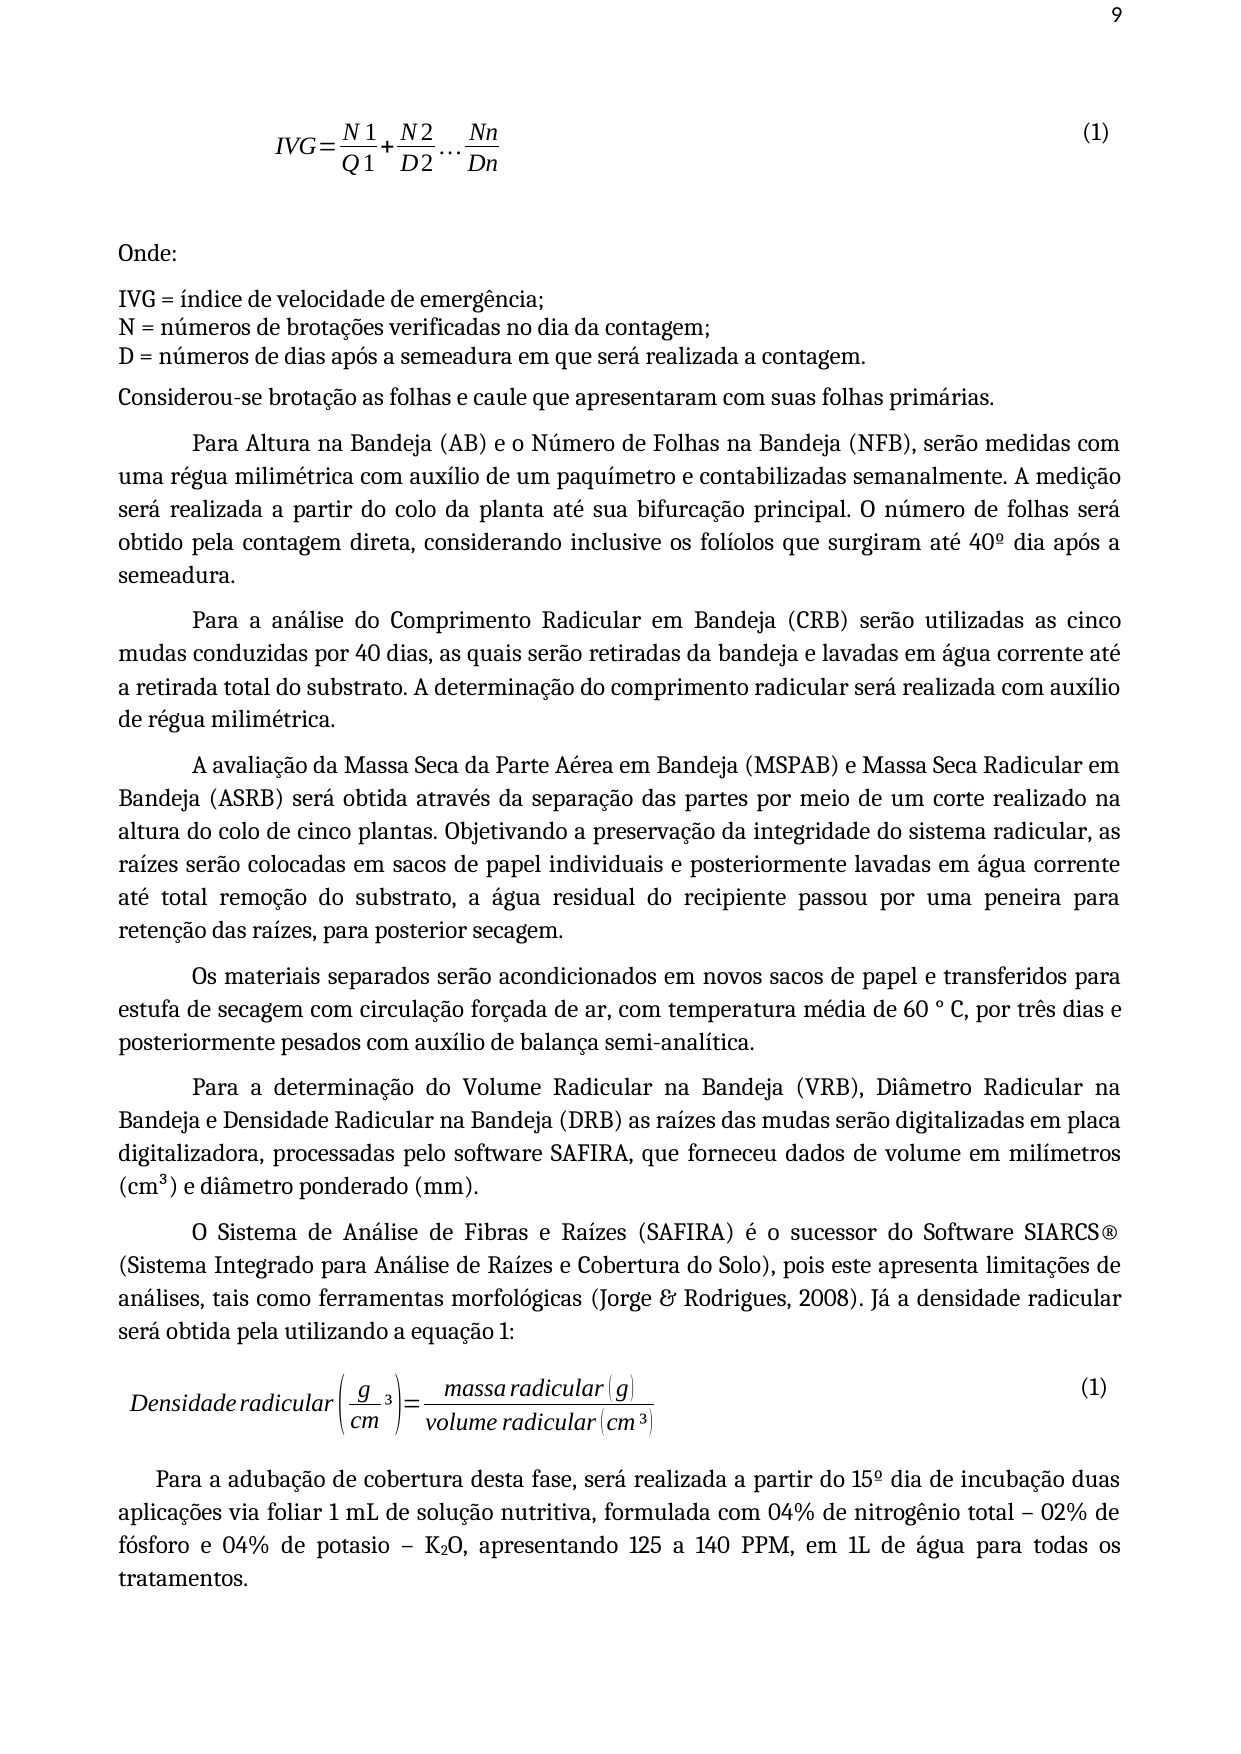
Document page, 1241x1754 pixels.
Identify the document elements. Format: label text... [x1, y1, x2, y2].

table_header [118, 118, 619, 193]
text N = números de brotações verificadas no dia da contagem; [118, 313, 1122, 342]
text Para a determinação do Volume Radicular na Bandeja (VRB), Diâmetro Radicular na Bandeja e Densidade Radicular na Bandeja (DRB) as raízes das mudas serão digitalizadas em placa digitalizadora, processadas pelo software SAFIRA, que forneceu dados de volume em milímetros (cm³) e diâmetro ponderado (mm). [118, 1073, 1122, 1201]
table_header (1) [620, 118, 1121, 193]
text D = números de dias após a semeadura em que será realizada a contagem. [118, 342, 1122, 371]
text Para Altura na Bandeja (AB) e o Número de Folhas na Bandeja (NFB), serão medidas com uma régua milimétrica com auxílio de um paquímetro e contabilizadas semanalmente. A medição será realizada a partir do colo da planta até sua bifurcação principal. O número de folhas será obtido pela contagem direta, considerando inclusive os folíolos que surgiram até 40º dia após a semeadura. [118, 429, 1122, 589]
text A avaliação da Massa Seca da Parte Aérea em Bandeja (MSPAB) e Massa Seca Radicular em Bandeja (ASRB) será obtida através da separação das partes por meio de um corte realizado na altura do colo de cinco plantas. Objetivando a preservação da integridade do sistema radicular, as raízes serão colocadas em sacos de papel individuais e posteriormente lavadas em água corrente até total remoção do substrato, a água residual do recipiente passou por uma peneira para retenção das raízes, para posterior secagem. [118, 751, 1122, 945]
text IVG = índice de velocidade de emergência; [118, 284, 1122, 313]
text Onde: [118, 239, 1122, 268]
text Para a adubação de cobertura desta fase, será realizada a partir do 15º dia de incubação duas aplicações via foliar 1 mL de solução nutritiva, formulada com 04% de nitrogênio total – 02% de fósforo e 04% de potasio – K2O, apresentando 125 a 140 PPM, em 1L de água para todas os tratamentos. [118, 1464, 1122, 1592]
text Os materiais separados serão acondicionados em novos sacos de papel e transferidos para estufa de secagem com circulação forçada de ar, com temperatura média de 60 ° C, por três dias e posteriormente pesados com auxílio de balança semi-analítica. [118, 962, 1122, 1056]
table_header [118, 1362, 876, 1464]
text O Sistema de Análise de Fibras e Raízes (SAFIRA) é o sucessor do Software SIARCS® (Sistema Integrado para Análise de Raízes e Cobertura do Solo), pois este apresenta limitações de análises, tais como ferramentas morfológicas (Jorge & Rodrigues, 2008). Já a densidade radicular será obtida pela utilizando a equação 1: [118, 1218, 1122, 1346]
text Considerou-se brotação as folhas e caule que apresentaram com suas folhas primárias. [118, 383, 1122, 412]
table_header (1) [876, 1362, 1118, 1464]
text Para a análise do Comprimento Radicular em Bandeja (CRB) serão utilizadas as cinco mudas conduzidas por 40 dias, as quais serão retiradas da bandeja e lavadas em água corrente até a retirada total do substrato. A determinação do comprimento radicular será realizada com auxílio de régua milimétrica. [118, 606, 1122, 734]
